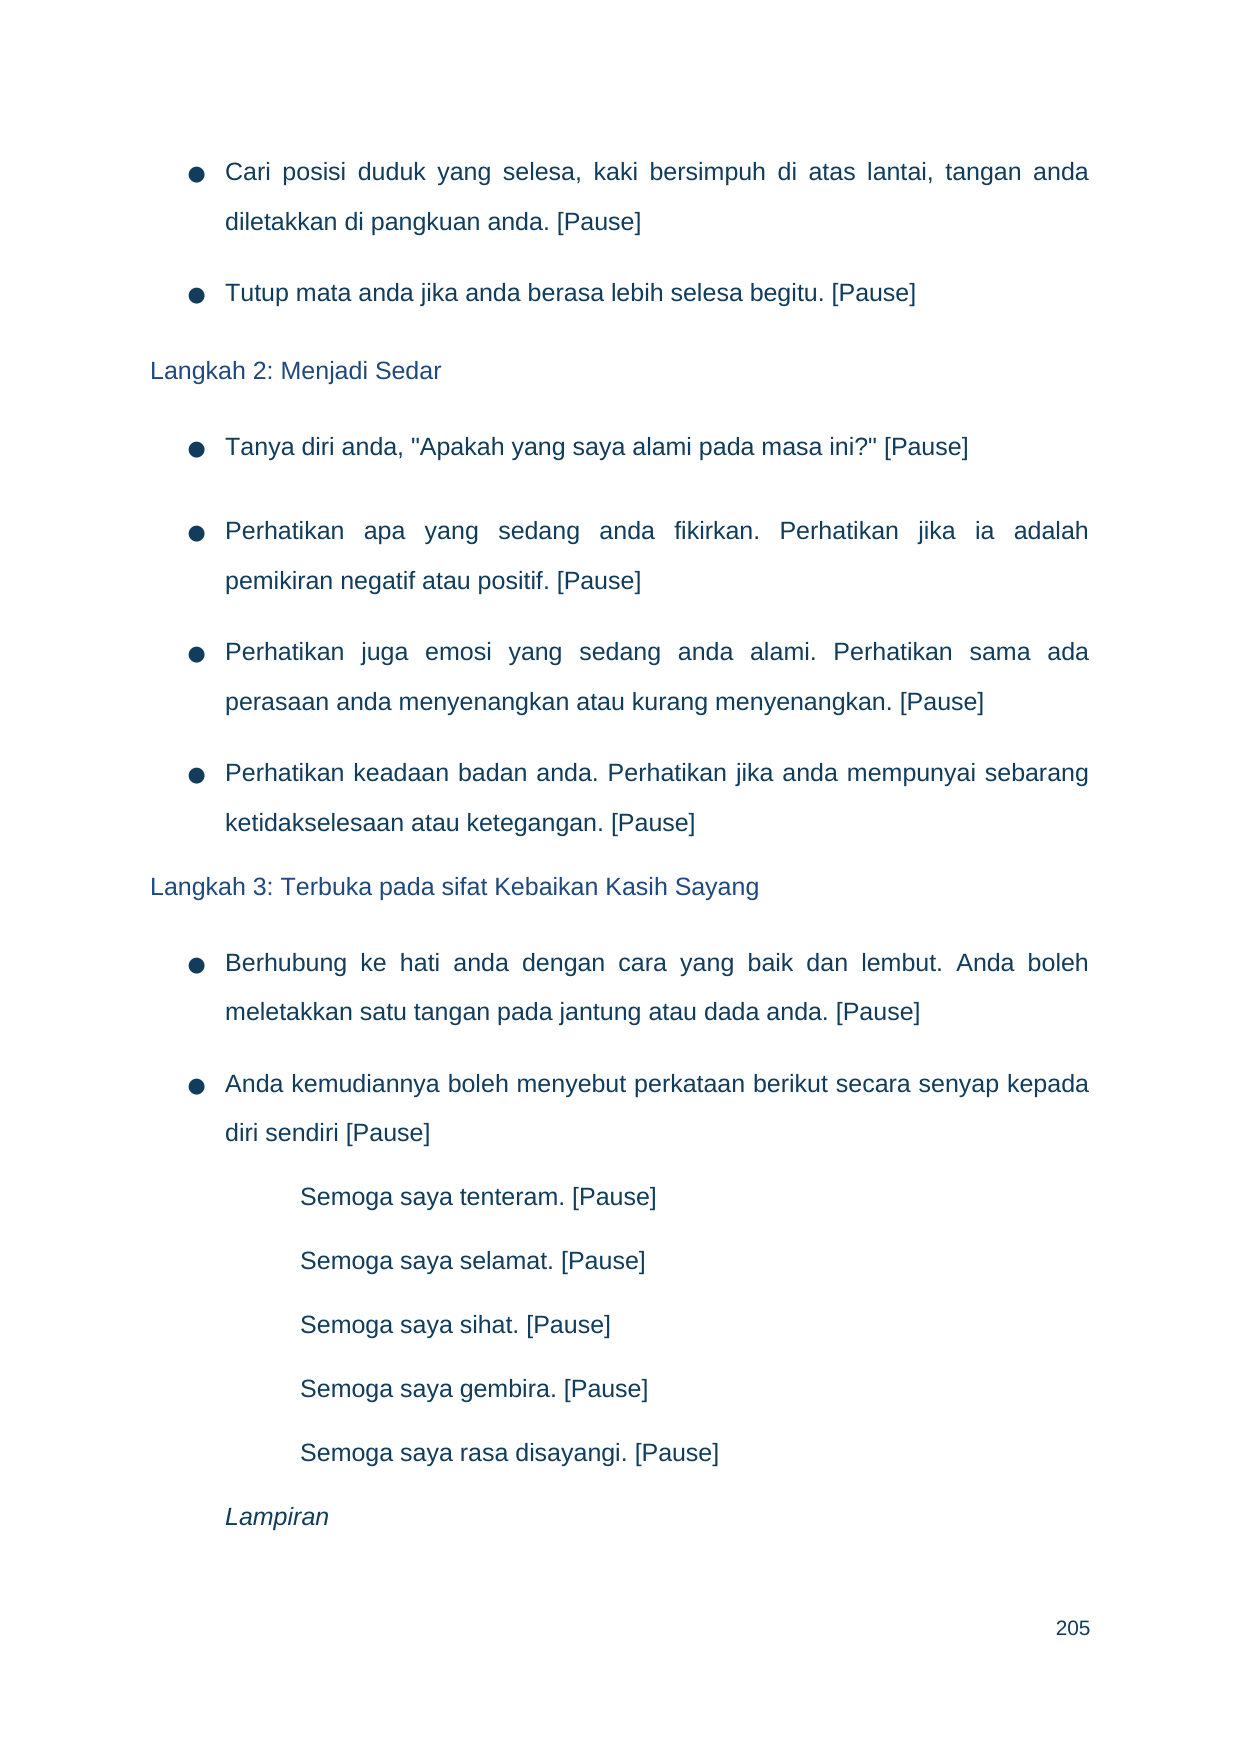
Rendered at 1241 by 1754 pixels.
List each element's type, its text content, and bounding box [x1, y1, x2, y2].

list Perhatikan apa yang sedang anda fikirkan. Perhatikan jika ia adalah pemikiran negatif atau positif. [Pause] [187, 509, 1090, 595]
list Perhatikan keadaan badan anda. Perhatikan jika anda mempunyai sebarang ketidakselesaan atau ketegangan. [Pause] [187, 751, 1090, 837]
text Lampiran [225, 1502, 1090, 1531]
text Semoga saya tenteram. [Pause] [225, 1182, 1090, 1211]
text Semoga saya sihat. [Pause] [225, 1310, 1090, 1339]
list Cari posisi duduk yang selesa, kaki bersimpuh di atas lantai, tangan anda diletakkan di pangkuan anda. [Pause] [187, 150, 1090, 236]
list Perhatikan juga emosi yang sedang anda alami. Perhatikan sama ada perasaan anda menyenangkan atau kurang menyenangkan. [Pause] [187, 630, 1090, 716]
text Semoga saya selamat. [Pause] [225, 1246, 1090, 1275]
subtitle Langkah 2: Menjadi Sedar [150, 356, 1090, 385]
list Anda kemudiannya boleh menyebut perkataan berikut secara senyap kepada diri sendiri [Pause] [187, 1061, 1090, 1147]
list Tanya diri anda, "Apakah yang saya alami pada masa ini?" [Pause] [187, 424, 1090, 467]
list Tutup mata anda jika anda berasa lebih selesa begitu. [Pause] [187, 271, 1090, 314]
subtitle Langkah 3: Terbuka pada sifat Kebaikan Kasih Sayang [150, 872, 1090, 901]
text Semoga saya rasa disayangi. [Pause] [225, 1438, 1090, 1467]
text Semoga saya gembira. [Pause] [225, 1374, 1090, 1403]
list Berhubung ke hati anda dengan cara yang baik dan lembut. Anda boleh meletakkan satu tangan pada jantung atau dada anda. [Pause] [187, 940, 1090, 1026]
